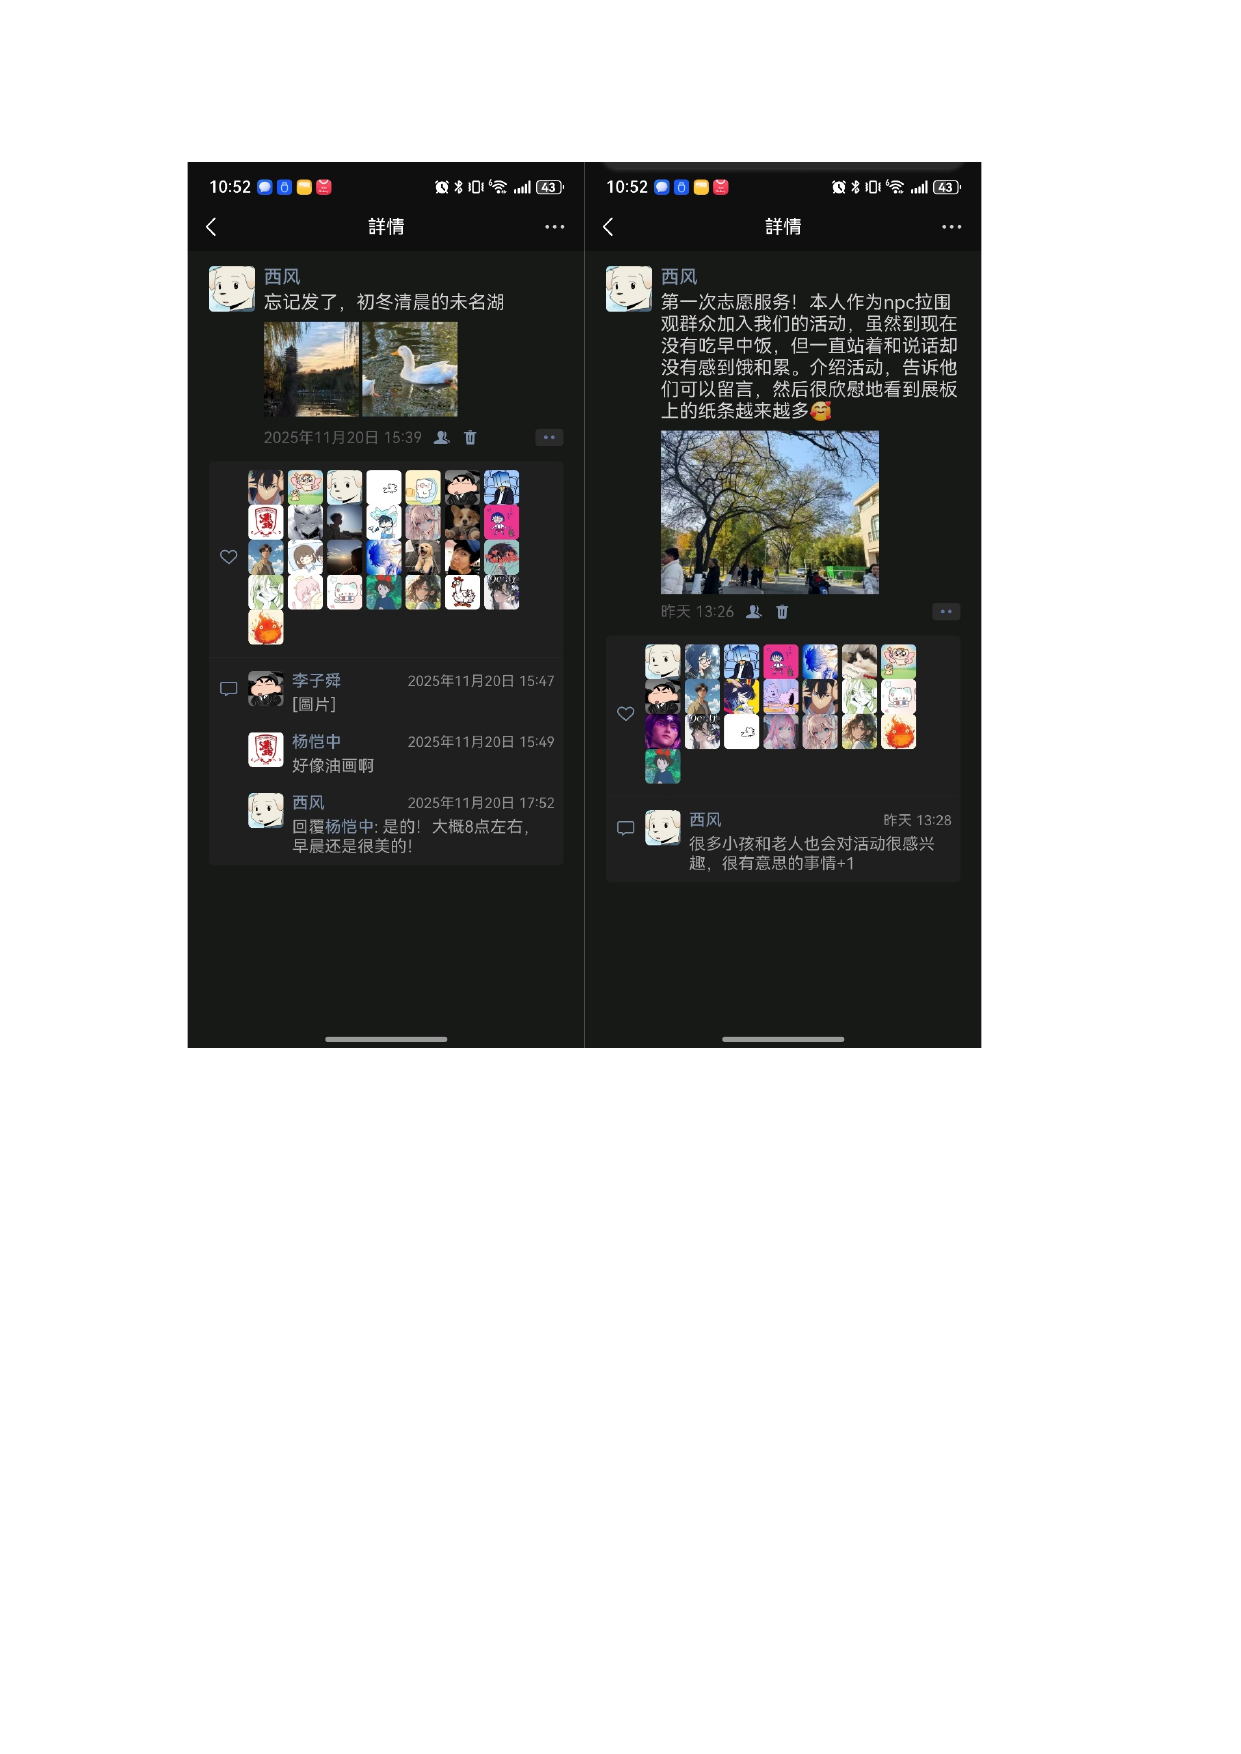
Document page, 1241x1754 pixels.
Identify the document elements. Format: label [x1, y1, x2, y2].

picture [187, 162, 982, 1048]
